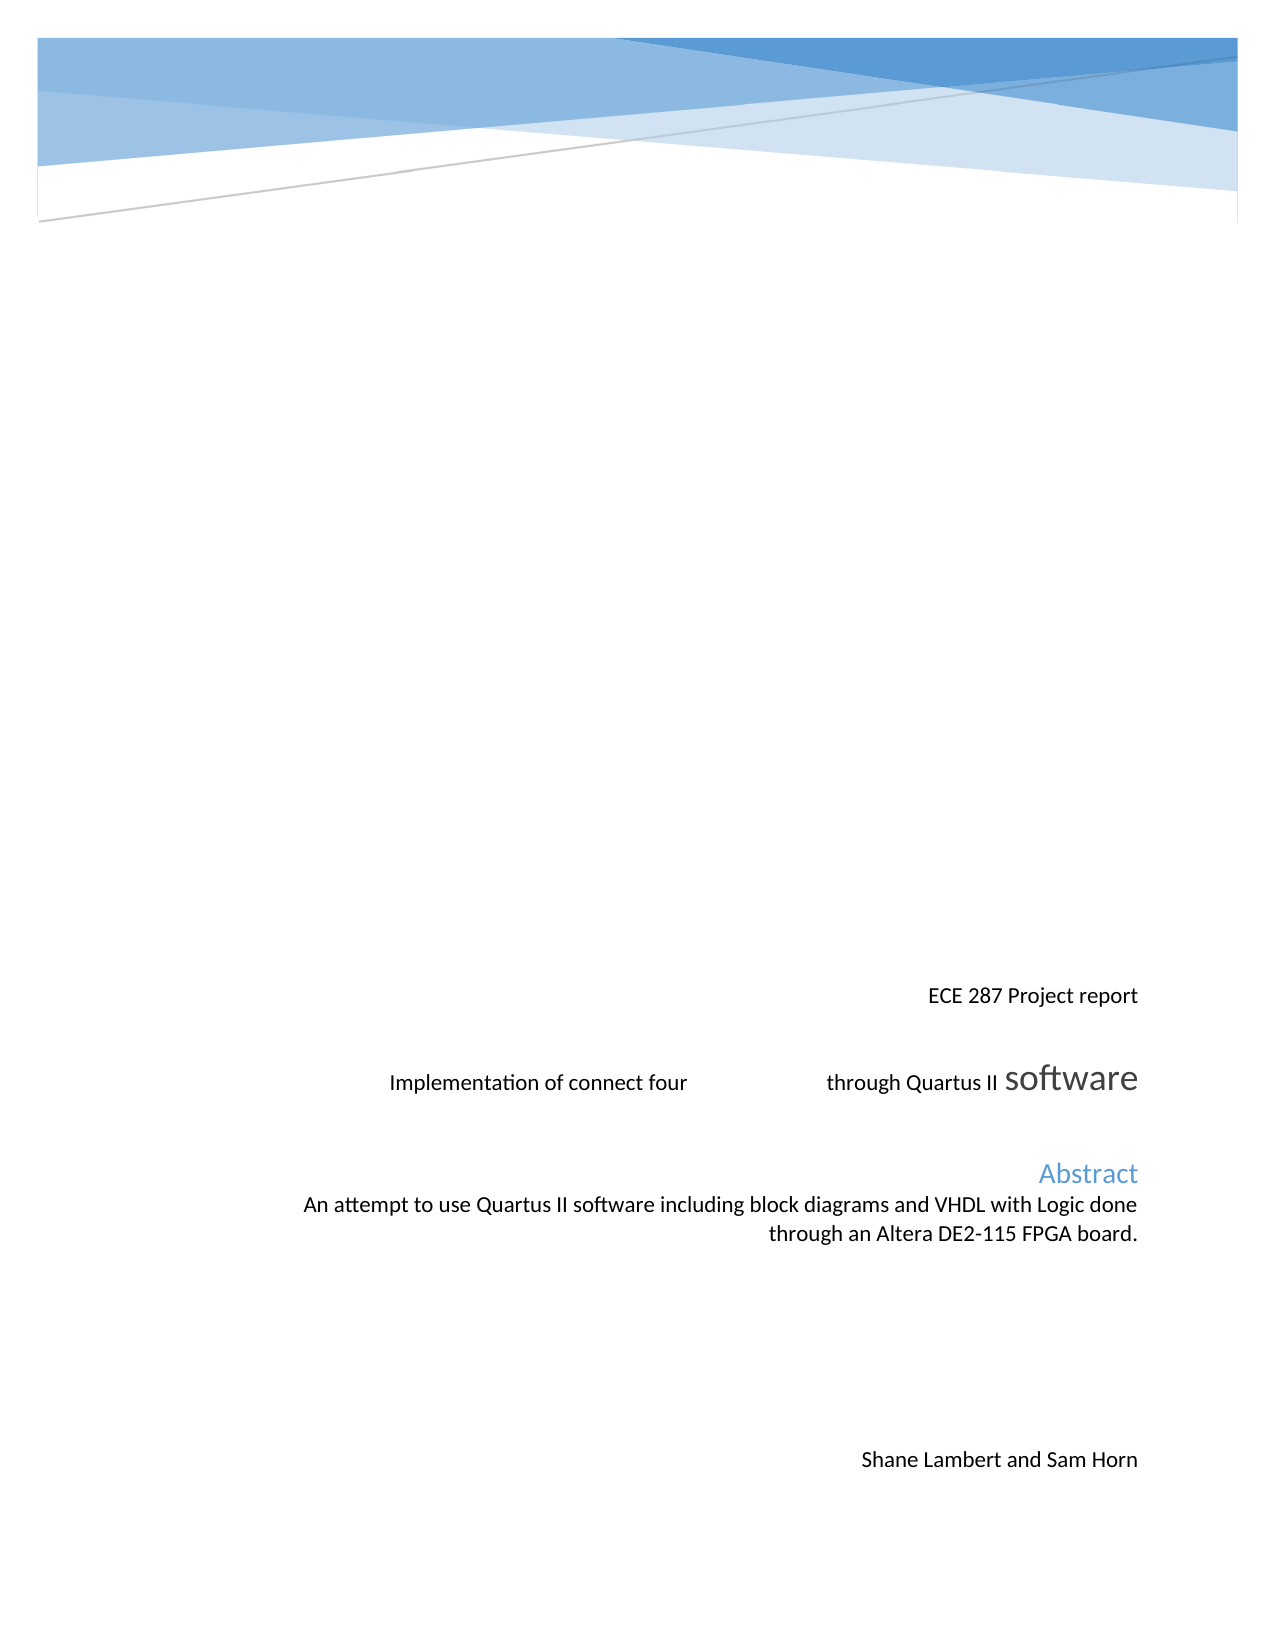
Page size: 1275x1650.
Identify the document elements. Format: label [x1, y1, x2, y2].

picture [37, 37, 1238, 238]
